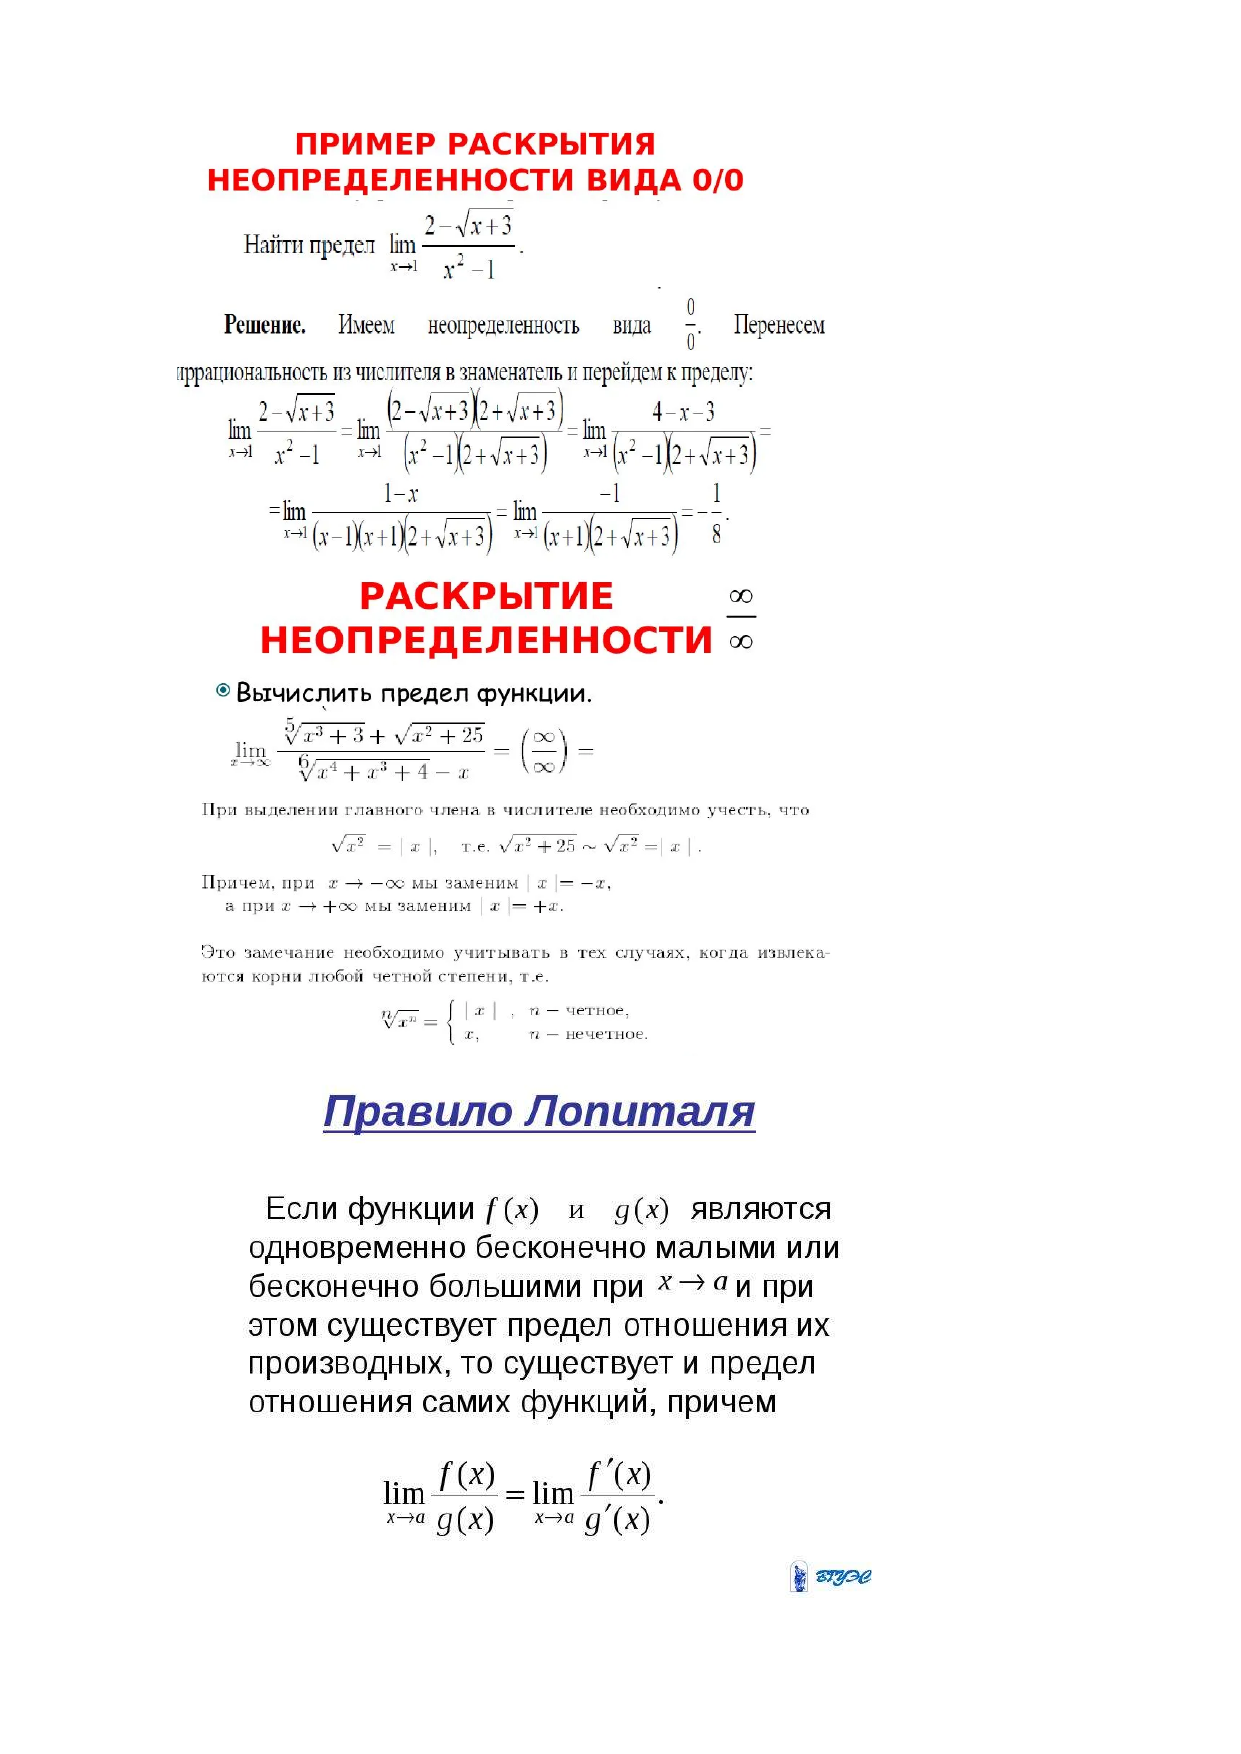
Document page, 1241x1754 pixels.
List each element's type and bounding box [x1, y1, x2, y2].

picture [177, 118, 899, 1598]
